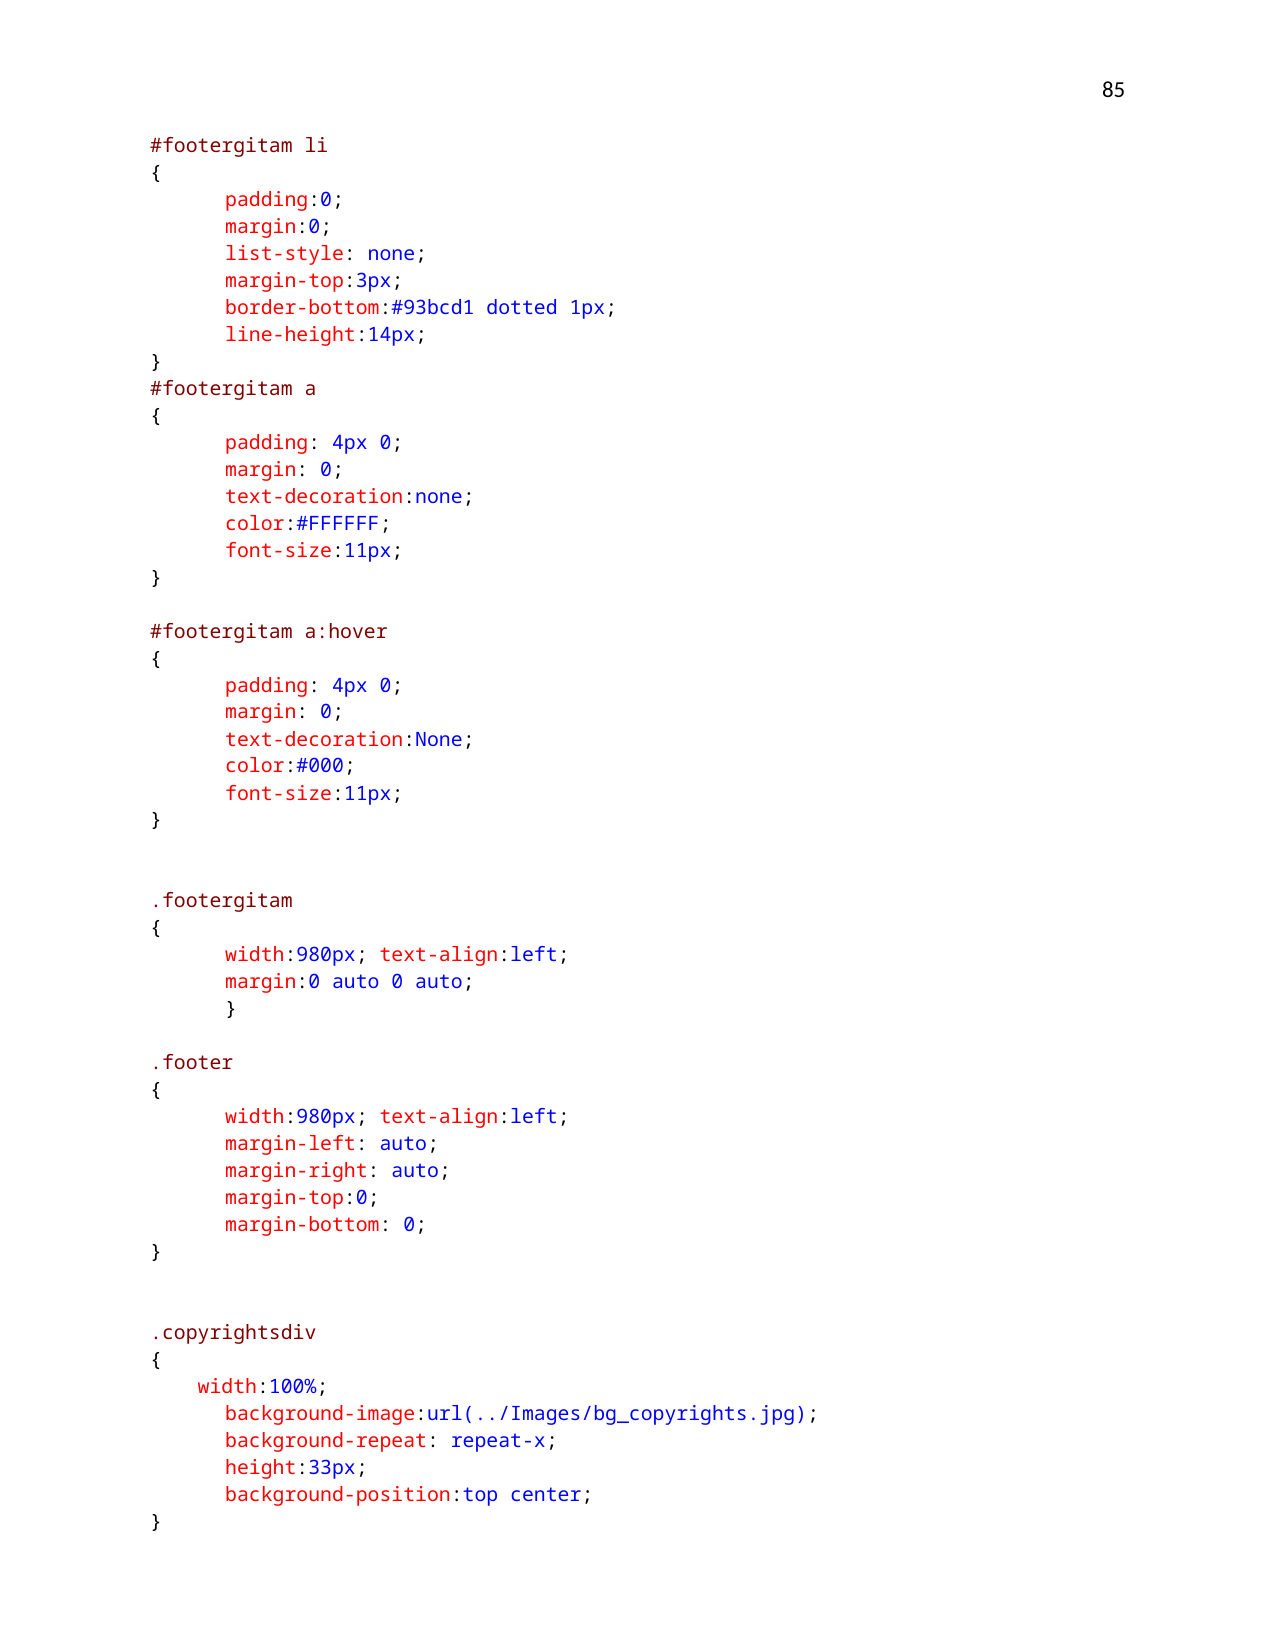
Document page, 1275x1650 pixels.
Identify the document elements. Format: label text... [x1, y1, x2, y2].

text height:33px; [150, 1453, 1125, 1480]
text background-position:top center; [150, 1480, 1125, 1507]
text margin:0 auto 0 auto; [150, 968, 1125, 994]
text margin: 0; [150, 455, 1125, 482]
text } [150, 563, 1125, 590]
text } [150, 994, 1125, 1022]
text width:100%; [150, 1372, 1125, 1399]
text line-height:14px; [150, 320, 1125, 347]
text margin:0; [150, 212, 1125, 239]
text { [150, 158, 1125, 185]
text margin: 0; [150, 698, 1125, 725]
text { [150, 401, 1125, 428]
text margin-top:3px; [150, 266, 1125, 293]
text font-size:11px; [150, 779, 1125, 806]
text background-repeat: repeat-x; [150, 1426, 1125, 1453]
text #footergitam a [150, 374, 1125, 401]
text } [150, 1507, 1125, 1534]
text margin-top:0; [150, 1183, 1125, 1210]
text } [150, 806, 1125, 833]
text .footer [150, 1048, 1125, 1076]
text .footergitam [150, 887, 1125, 914]
text .copyrightsdiv [150, 1318, 1125, 1345]
text width:980px; text-align:left; [150, 1102, 1125, 1129]
text background-image:url(../Images/bg_copyrights.jpg); [150, 1399, 1125, 1426]
text text-decoration:none; [150, 482, 1125, 509]
text padding: 4px 0; [150, 671, 1125, 698]
text margin-right: auto; [150, 1156, 1125, 1183]
text width:980px; text-align:left; [150, 941, 1125, 968]
text list-style: none; [150, 239, 1125, 266]
text color:#FFFFFF; [150, 509, 1125, 536]
text } [150, 347, 1125, 374]
text } [150, 1237, 1125, 1264]
text { [150, 644, 1125, 671]
text text-decoration:None; [150, 725, 1125, 752]
text border-bottom:#93bcd1 dotted 1px; [150, 293, 1125, 320]
text #footergitam a:hover [150, 617, 1125, 644]
text { [150, 1076, 1125, 1102]
text margin-bottom: 0; [150, 1210, 1125, 1237]
text padding:0; [150, 185, 1125, 212]
text font-size:11px; [150, 536, 1125, 563]
text padding: 4px 0; [150, 428, 1125, 455]
text margin-left: auto; [150, 1129, 1125, 1156]
text { [150, 914, 1125, 941]
text color:#000; [150, 752, 1125, 779]
text { [150, 1345, 1125, 1372]
text #footergitam li [150, 131, 1125, 158]
